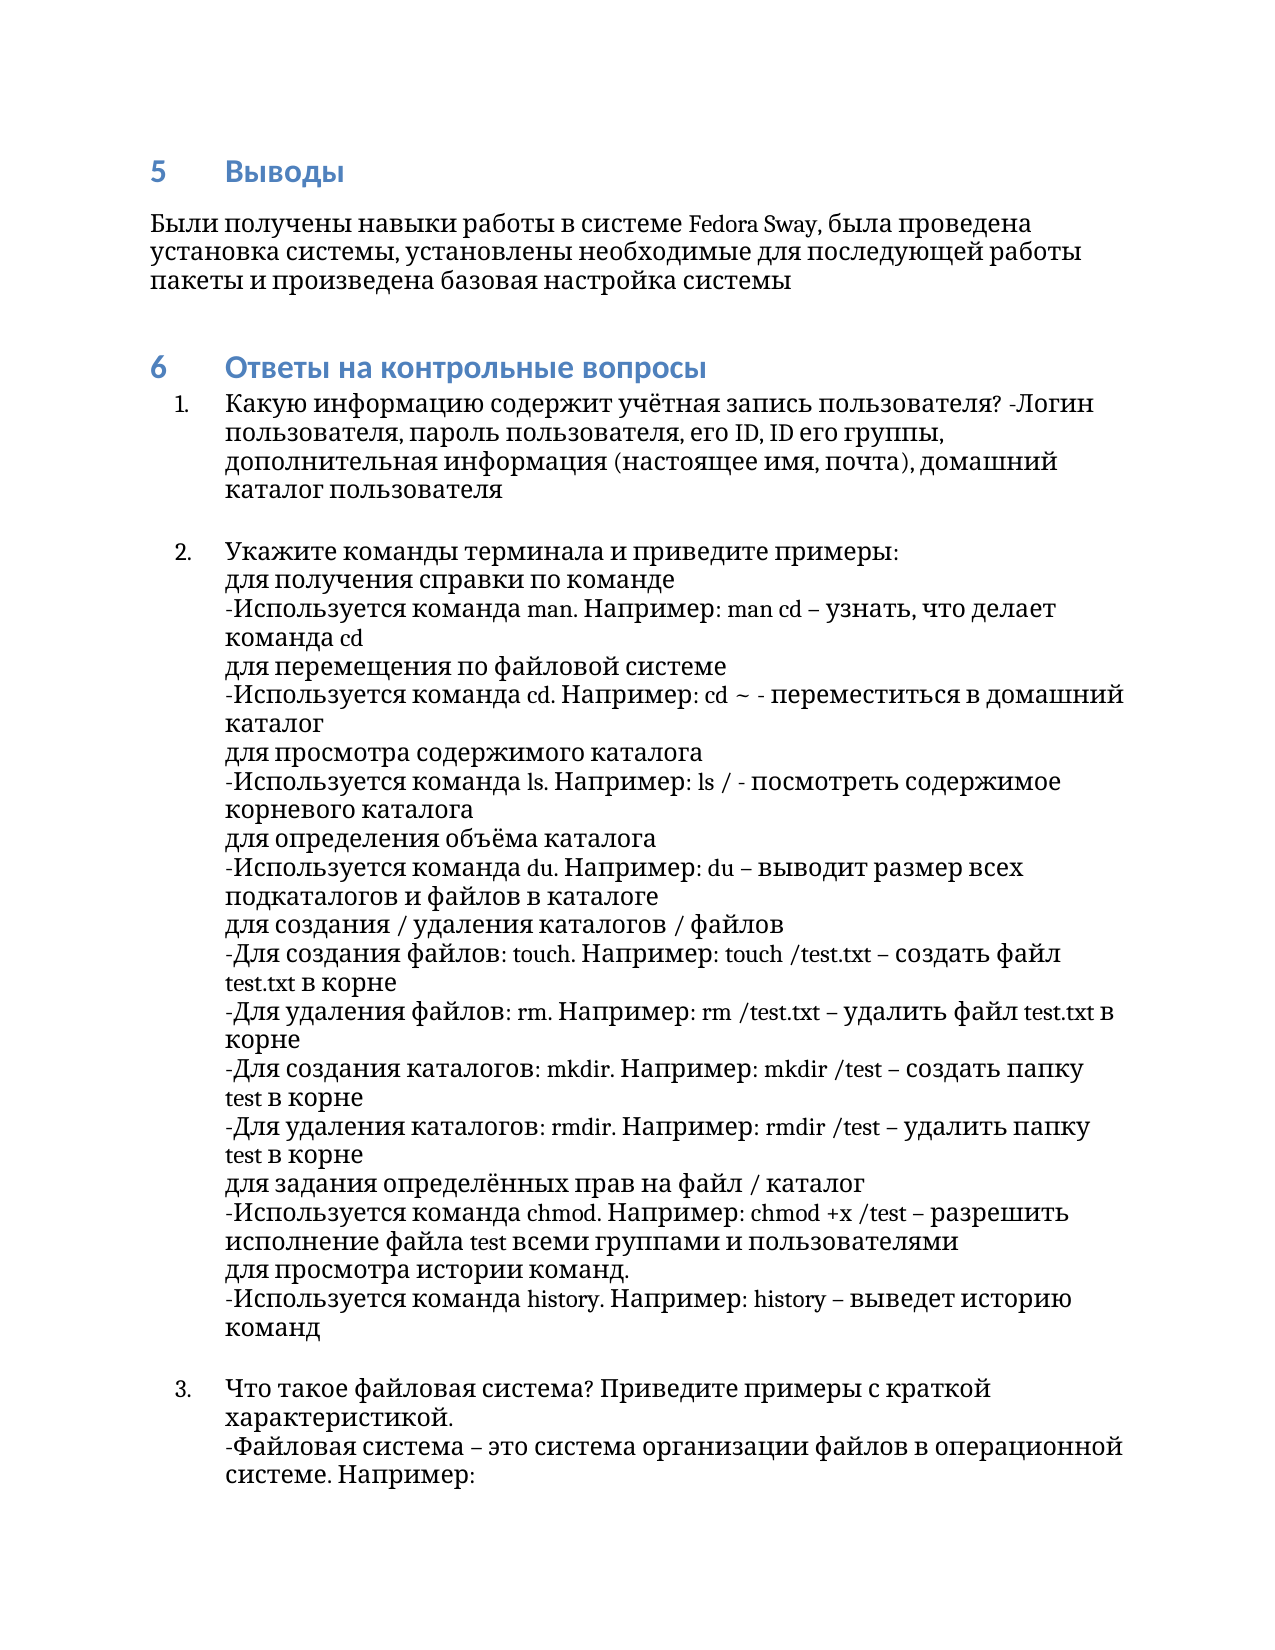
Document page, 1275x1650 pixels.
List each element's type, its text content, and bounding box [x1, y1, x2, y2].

subtitle 5 Выводы [150, 150, 1125, 191]
subtitle 6 Ответы на контрольные вопросы [150, 346, 1125, 386]
list Какую информацию содержит учётная запись пользователя? -Логин пользователя, пароль пользователя, его ID, ID его группы, дополнительная информация (настоящее имя, почта), домашний каталог пользователя [175, 390, 1125, 534]
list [175, 1375, 1125, 1490]
list Укажите команды терминала и приведите примеры: для получения справки по команде -Используется команда man. Например: man cd – узнать, что делает команда cd для перемещения по файловой системе -Используется команда cd. Например: cd ~ - переместиться в домашний каталог для просмотра содержимого каталога -Используется команда ls. Например: ls / - посмотреть содержимое корневого каталога для определения объёма каталога -Используется команда du. Например: du – выводит размер всех подкаталогов и файлов в каталоге для создания / удаления каталогов / файлов -Для создания файлов: touch. Например: touch /test.txt – создать файл test.txt в корне -Для удаления файлов: rm. Например: rm /test.txt – удалить файл test.txt в корне -Для создания каталогов: mkdir. Например: mkdir /test – создать папку test в корне -Для удаления каталогов: rmdir. Например: rmdir /test – удалить папку test в корне для задания определённых прав на файл / каталог -Используется команда chmod. Например: chmod +x /test – разрешить исполнение файла test всеми группами и пользователями для просмотра истории команд. -Используется команда history. Например: history – выведет историю команд [175, 538, 1125, 1371]
text Были получены навыки работы в системе Fedora Sway, была проведена установка системы, установлены необходимые для последующей работы пакеты и произведена базовая настройка системы [150, 209, 1125, 296]
